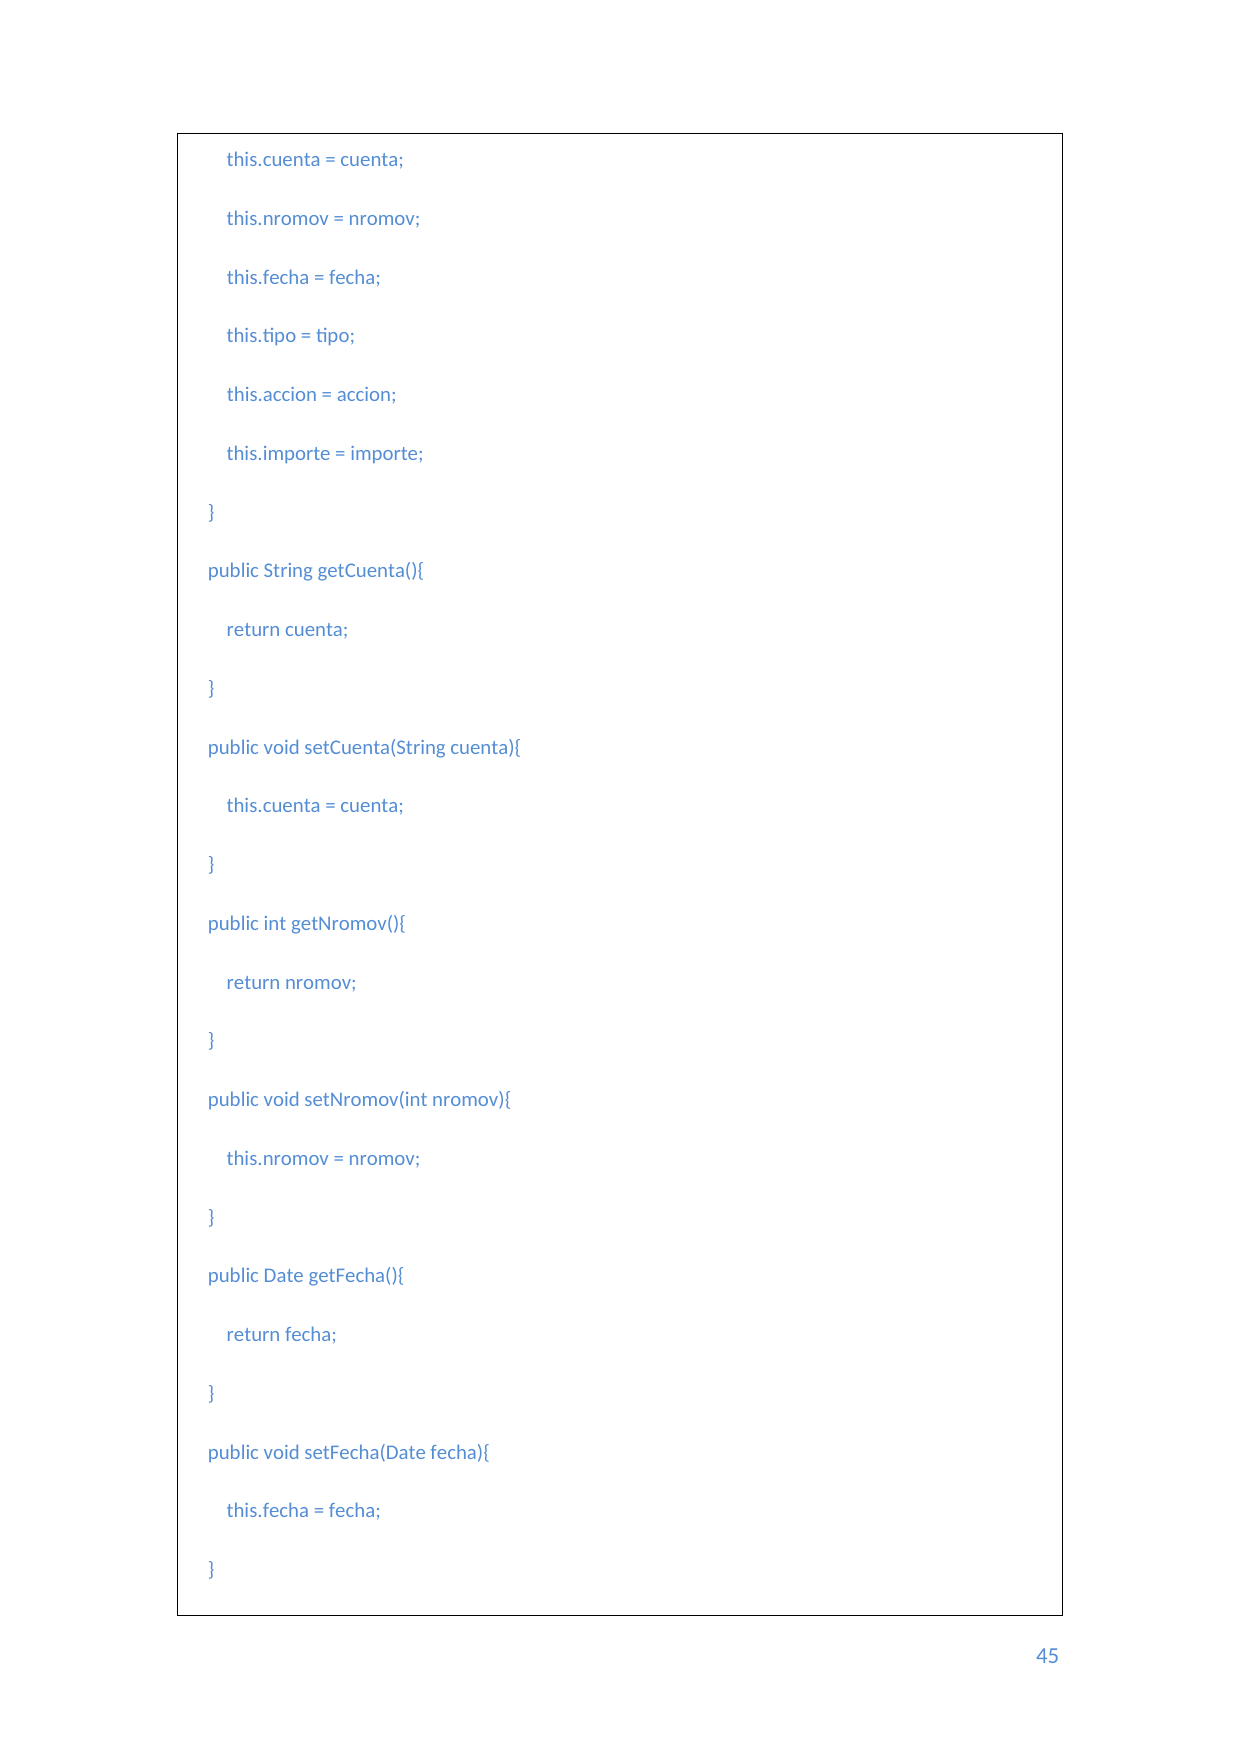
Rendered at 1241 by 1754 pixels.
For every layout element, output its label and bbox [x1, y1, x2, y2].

table_header [178, 134, 1062, 1615]
